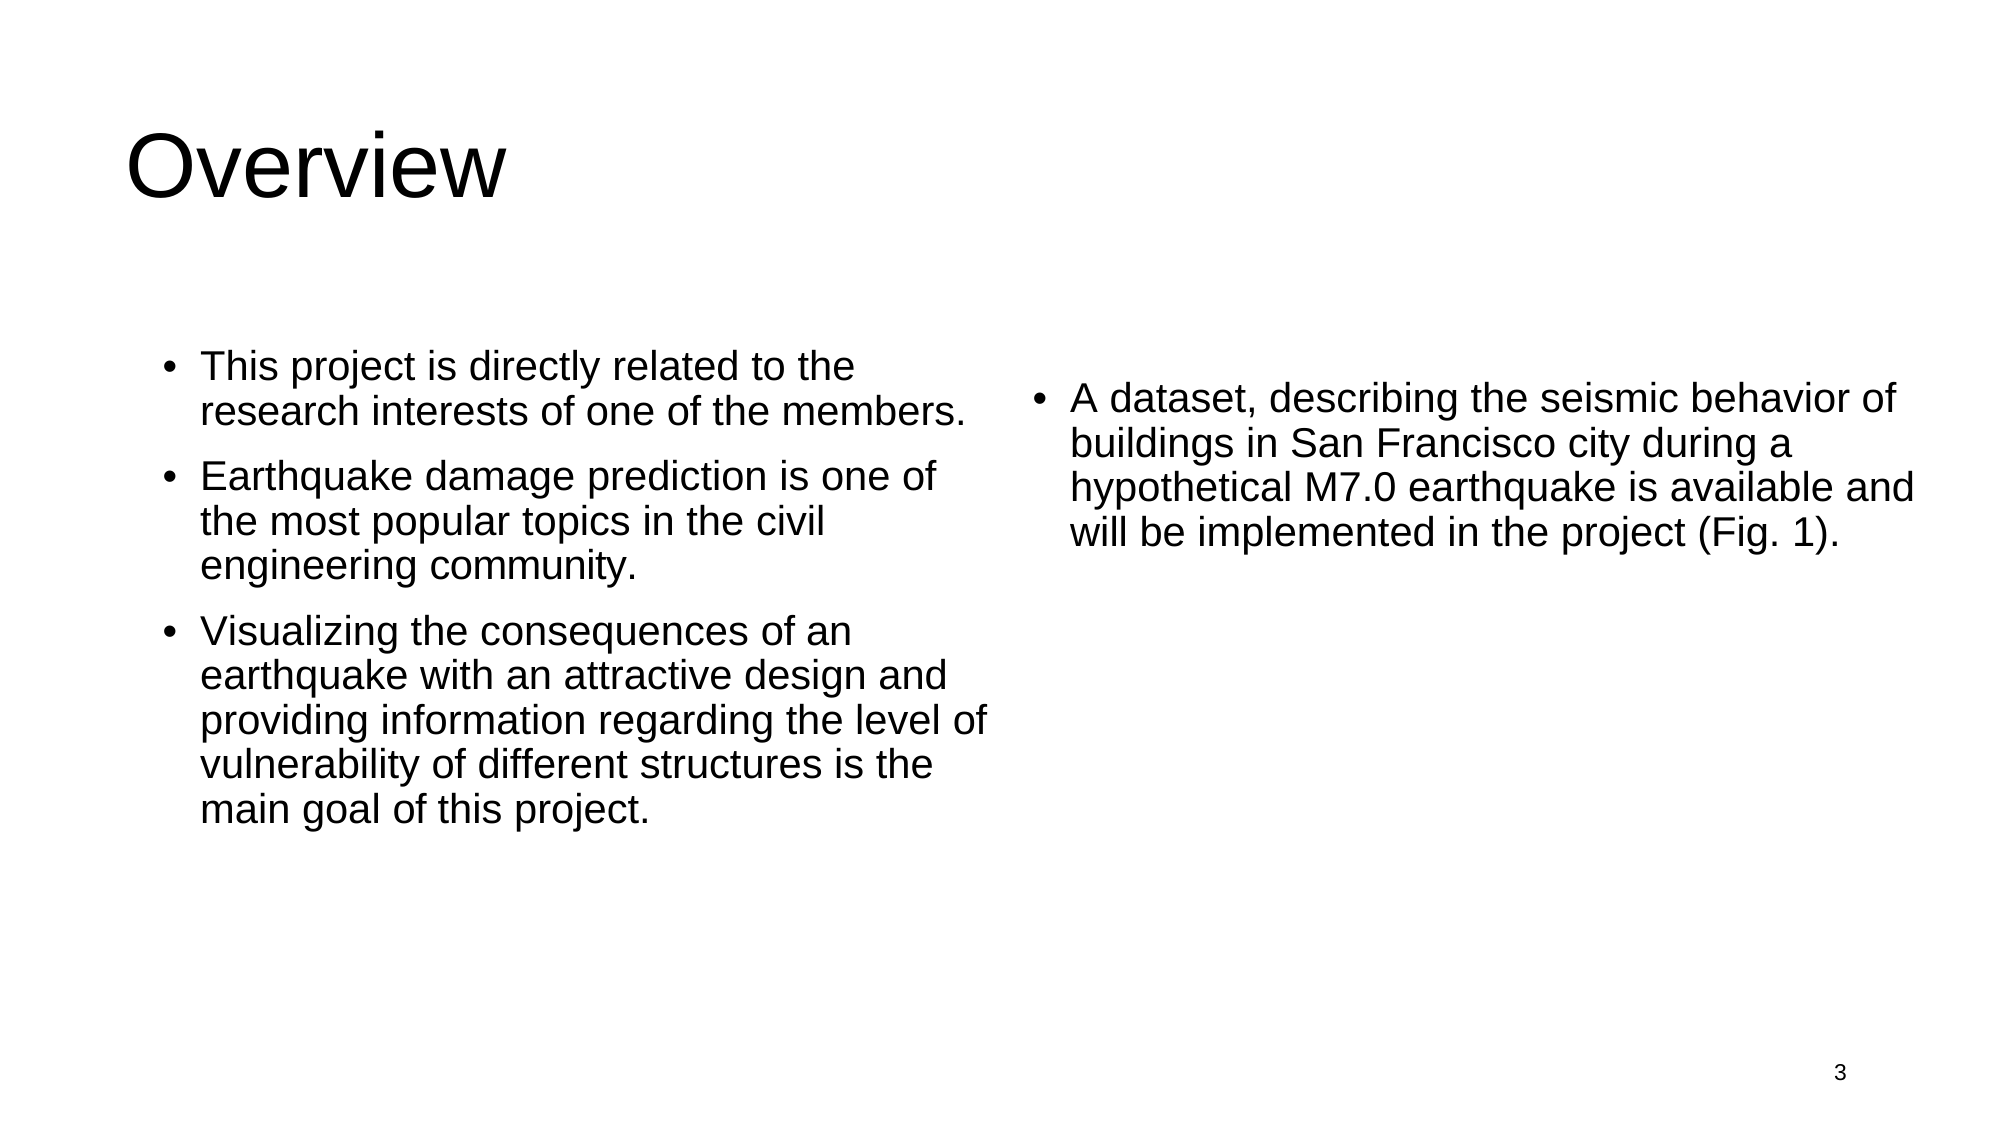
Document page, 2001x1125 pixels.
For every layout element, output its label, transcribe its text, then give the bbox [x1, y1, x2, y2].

list A dataset, describing the seismic behavior of buildings in San Francisco city during a hypothetical M7.0 earthquake is available and will be implemented in the project (Fig. 1). [1032, 377, 1948, 555]
list This project is directly related to the research interests of one of the members. [162, 345, 977, 434]
list Earthquake damage prediction is one of the most popular topics in the civil engineering community. [162, 455, 966, 589]
text Overview [125, 112, 1678, 217]
list Visualizing the consequences of an earthquake with an attractive design and providing information regarding the level of vulnerability of different structures is the main goal of this project. [162, 609, 991, 832]
